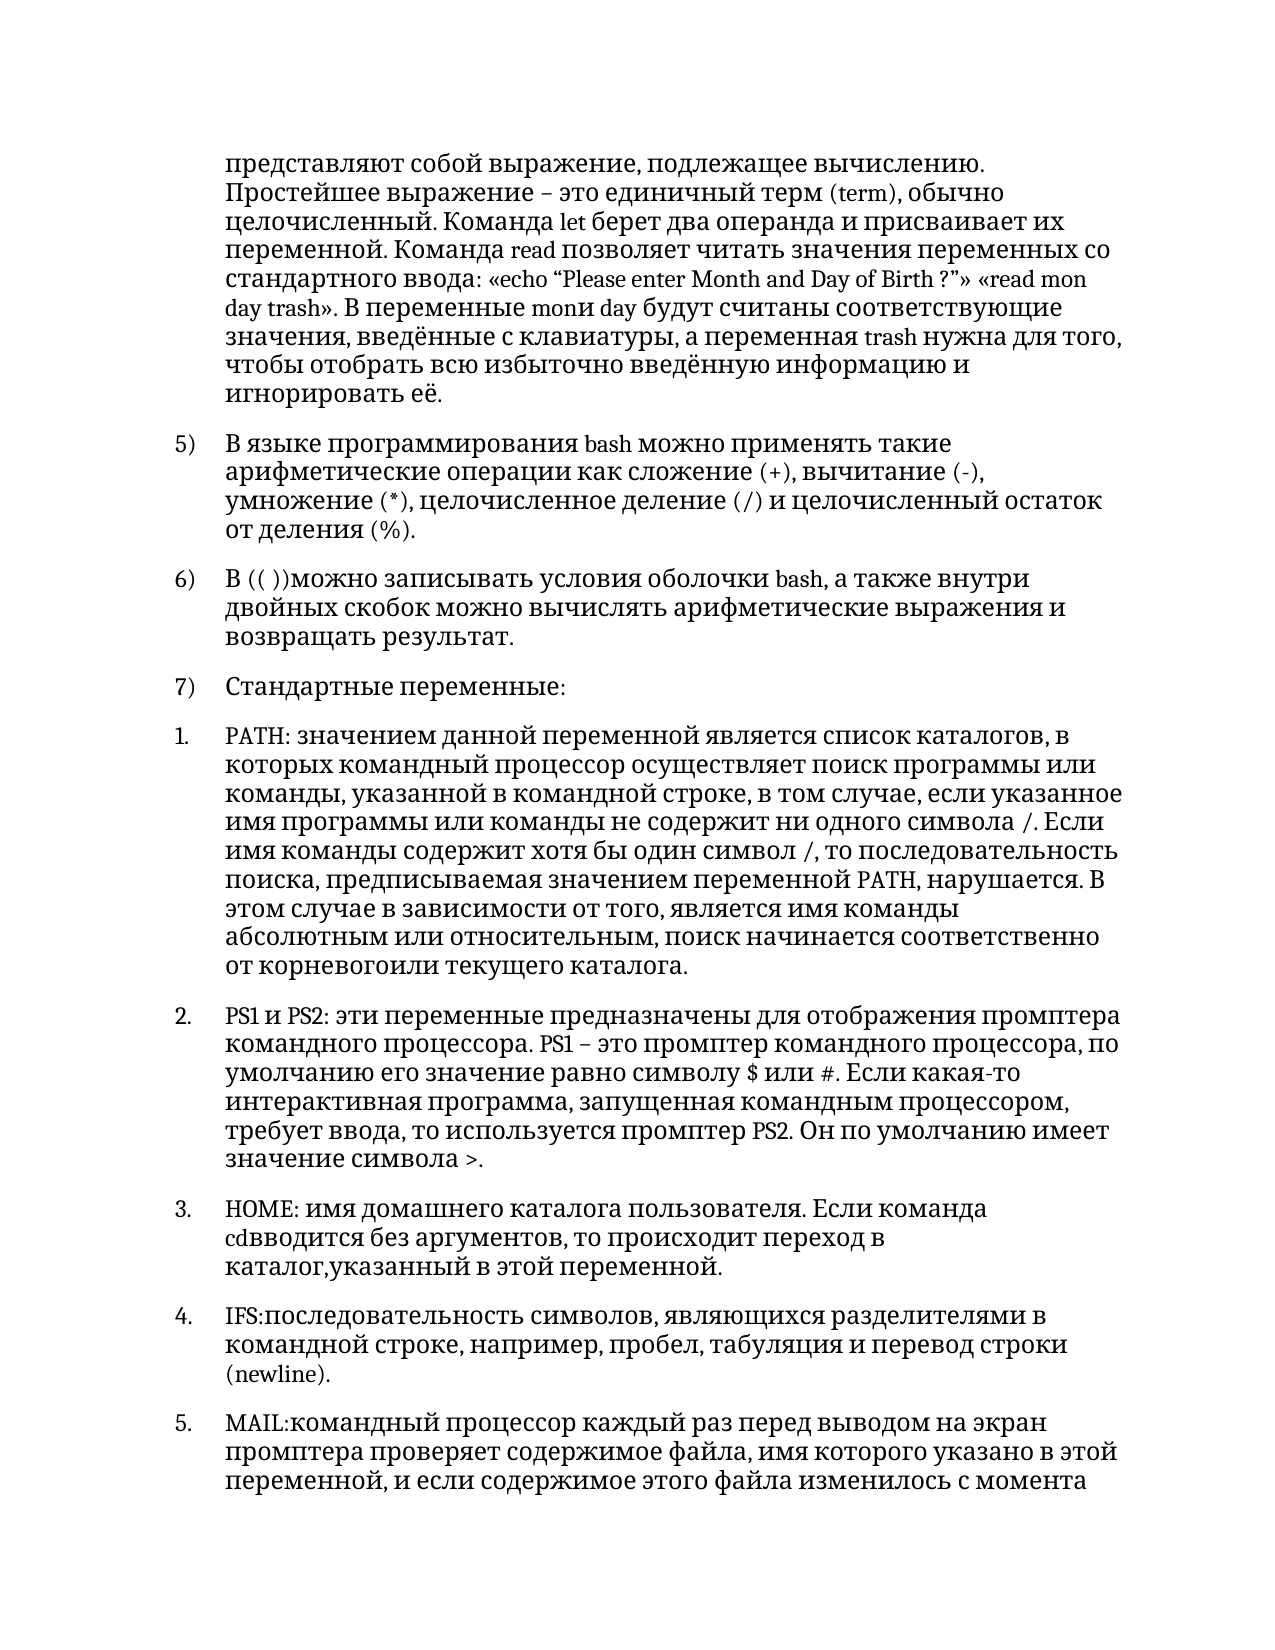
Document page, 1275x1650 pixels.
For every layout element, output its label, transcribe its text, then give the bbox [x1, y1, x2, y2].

list Стандартные переменные: [175, 672, 1125, 701]
list PS1 и PS2: эти переменные предназначены для отображения промптера командного процессора. PS1 − это промптер командного процессора, по умолчанию его значение равно символу $ или #. Если какая-то интерактивная программа, запущенная командным процессором, требует ввода, то используется промптер PS2. Он по умолчанию имеет значение символа >. [175, 1002, 1125, 1174]
list В языке программирования bash можно применять такие арифметические операции как сложение (+), вычитание (-), умножение (*), целочисленное деление (/) и целочисленный остаток от деления (%). [175, 429, 1125, 544]
list PATH: значением данной переменной является список каталогов, в которых командный процессор осуществляет поиск программы или команды, указанной в командной строке, в том случае, если указанное имя программы или команды не содержит ни одного символа /. Если имя команды содержит хотя бы один символ /, то последовательность поиска, предписываемая значением переменной PATH, нарушается. В этом случае в зависимости от того, является имя команды абсолютным или относительным, поиск начинается соответственно от корневогоили текущего каталога. [175, 722, 1125, 981]
list IFS:последовательность символов, являющихся разделителями в командной строке, например, пробел, табуляция и перевод строки (newline). [175, 1302, 1125, 1388]
list В (( ))можно записывать условия оболочки bash, а также внутри двойных скобок можно вычислять арифметические выражения и возвращать результат. [175, 565, 1125, 652]
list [175, 1409, 1125, 1495]
list HOME: имя домашнего каталога пользователя. Если команда cdвводится без аргументов, то происходит переход в каталог,указанный в этой переменной. [175, 1195, 1125, 1281]
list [175, 150, 1125, 409]
